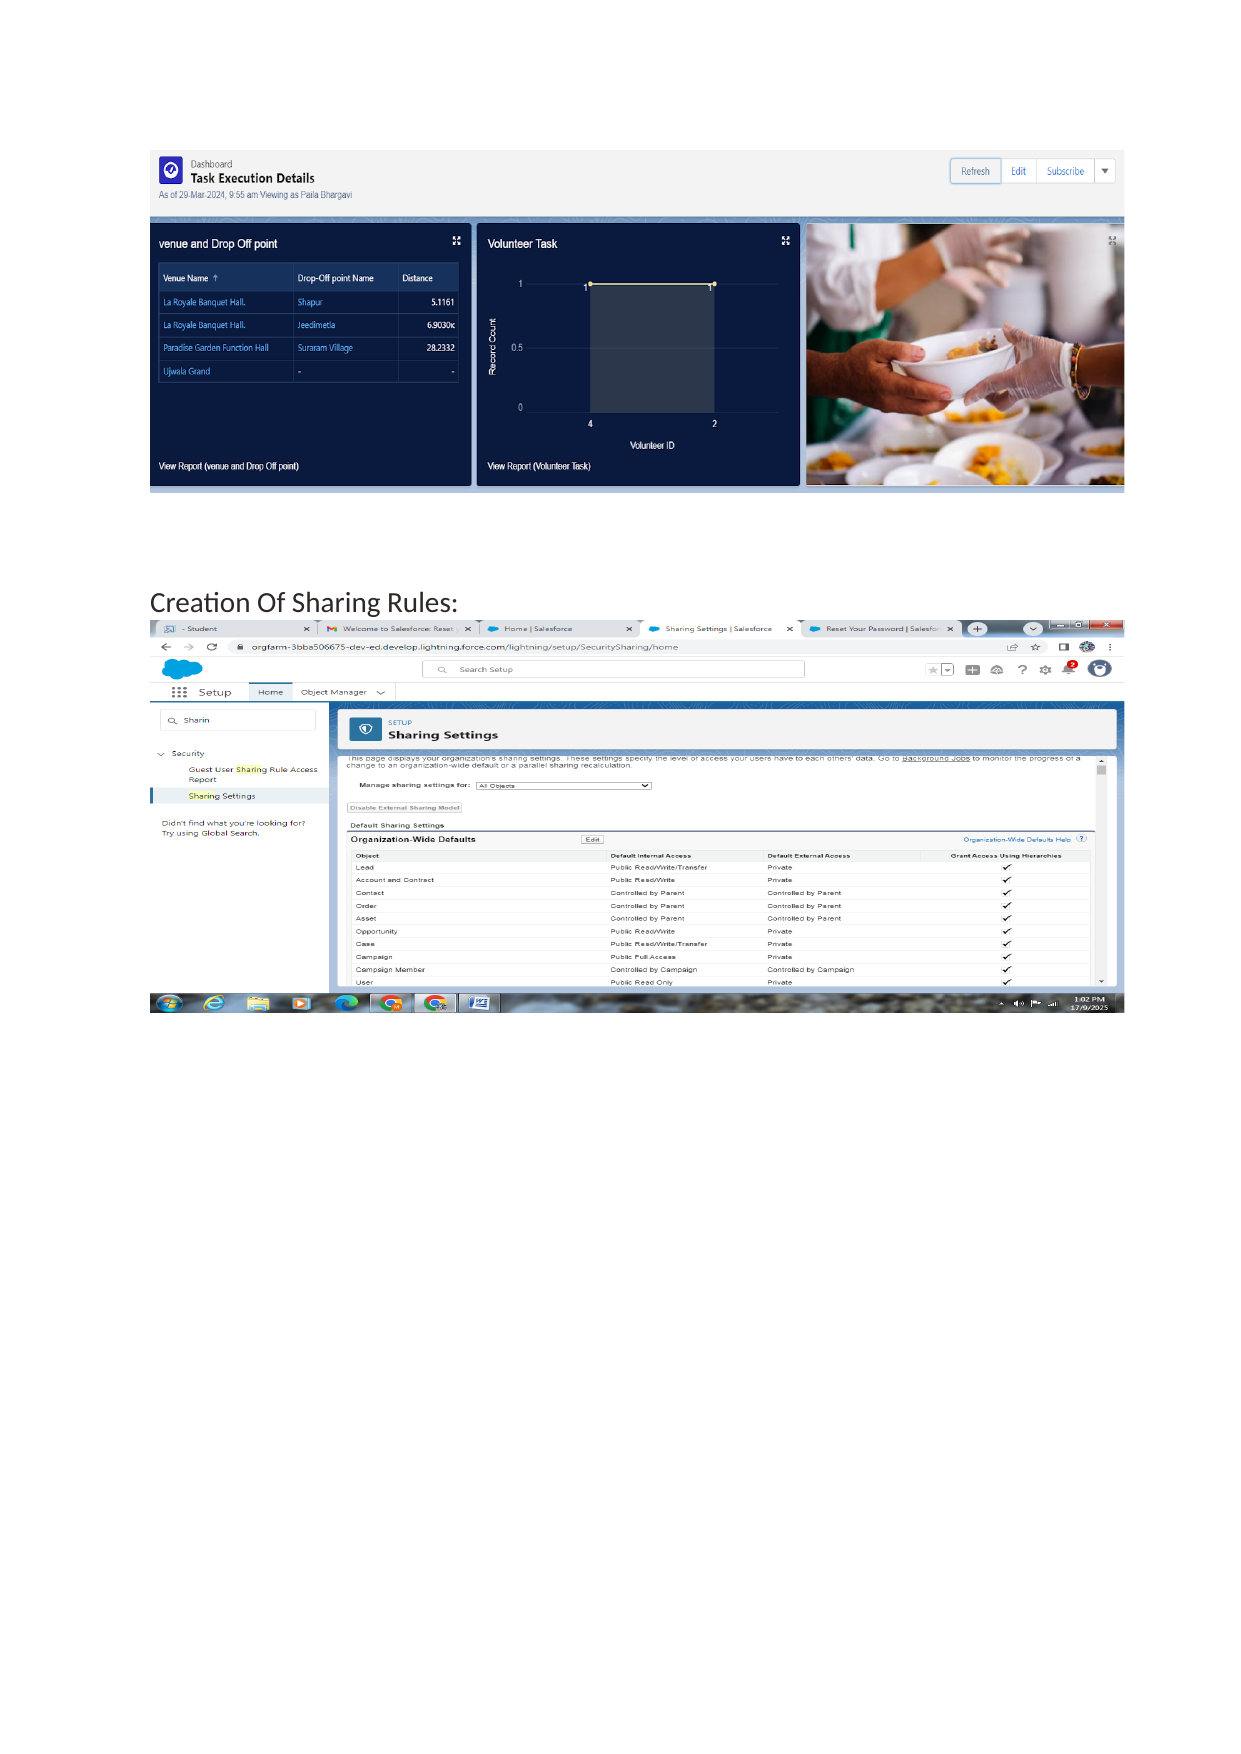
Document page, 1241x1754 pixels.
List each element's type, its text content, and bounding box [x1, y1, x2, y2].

subtitle Creation Of Sharing Rules: [150, 573, 1090, 620]
picture [150, 150, 1125, 493]
picture [150, 620, 1125, 1013]
